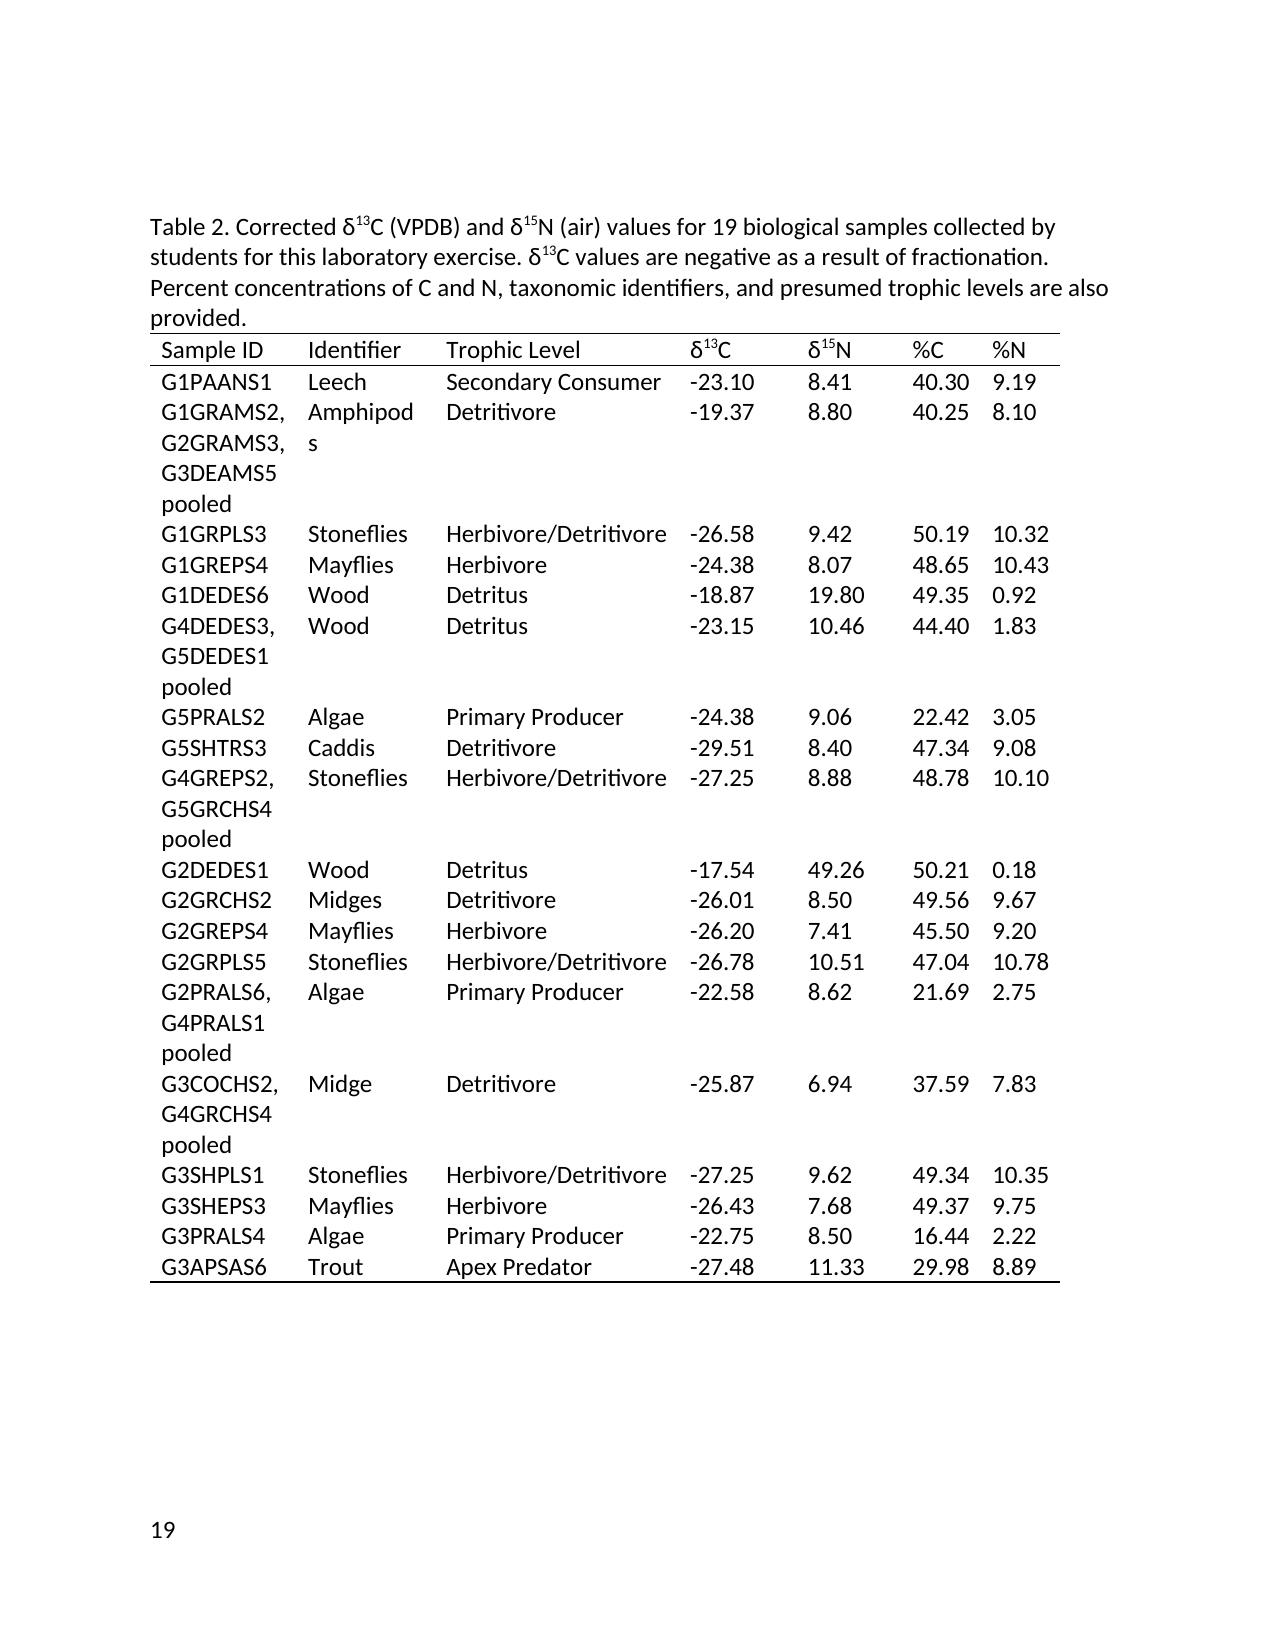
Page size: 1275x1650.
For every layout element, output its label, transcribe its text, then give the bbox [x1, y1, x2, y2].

table_cell 8.50 [796, 885, 901, 915]
table_cell Mayflies [297, 1190, 435, 1220]
table_cell Midge [297, 1068, 435, 1159]
table_cell 10.51 [796, 946, 901, 976]
table_cell G4GREPS2, G5GRCHS4 pooled [150, 763, 297, 854]
table_cell 3.05 [981, 701, 1060, 732]
table_cell 0.92 [981, 579, 1060, 610]
table_cell -18.87 [679, 579, 796, 610]
table_cell 10.43 [981, 549, 1060, 579]
table_cell G1GRAMS2, G2GRAMS3, G3DEAMS5 pooled [150, 396, 297, 518]
table_cell Leech [297, 366, 435, 396]
table_cell 50.21 [901, 854, 981, 884]
table_cell Primary Producer [435, 1220, 679, 1251]
table_cell G2DEDES1 [150, 854, 297, 884]
table_cell 49.34 [901, 1159, 981, 1190]
table_header Identifier [297, 334, 435, 365]
table_cell G3APSAS6 [150, 1251, 297, 1281]
table_cell G2GRPLS5 [150, 946, 297, 976]
table_cell Caddis [297, 732, 435, 762]
table_cell 49.35 [901, 579, 981, 610]
table_cell 9.19 [981, 366, 1060, 396]
table_cell G5PRALS2 [150, 701, 297, 732]
table_header Sample ID [150, 334, 297, 365]
table_cell Herbivore/Detritivore [435, 763, 679, 854]
table_cell Detritus [435, 610, 679, 701]
table_cell -26.78 [679, 946, 796, 976]
table_cell Mayflies [297, 549, 435, 579]
table_cell Herbivore/Detritivore [435, 1159, 679, 1190]
table_cell Herbivore [435, 549, 679, 579]
table_cell -22.58 [679, 976, 796, 1068]
table_cell -27.48 [679, 1251, 796, 1281]
table_cell 49.56 [901, 885, 981, 915]
table_cell Detritus [435, 854, 679, 884]
table_cell 10.10 [981, 763, 1060, 854]
table_cell -23.10 [679, 366, 796, 396]
table_cell -26.01 [679, 885, 796, 915]
table_cell 9.75 [981, 1190, 1060, 1220]
table_cell Wood [297, 610, 435, 701]
table_cell 16.44 [901, 1220, 981, 1251]
table_cell 37.59 [901, 1068, 981, 1159]
table_cell -25.87 [679, 1068, 796, 1159]
table_cell Amphipods [297, 396, 435, 518]
table_cell 9.06 [796, 701, 901, 732]
table_cell Stoneflies [297, 946, 435, 976]
table_cell G1GRPLS3 [150, 518, 297, 549]
table_cell G3PRALS4 [150, 1220, 297, 1251]
table_cell 10.32 [981, 518, 1060, 549]
table_cell G2PRALS6, G4PRALS1 pooled [150, 976, 297, 1068]
table_cell 48.65 [901, 549, 981, 579]
table_cell 40.25 [901, 396, 981, 518]
table_cell 21.69 [901, 976, 981, 1068]
table_cell -26.20 [679, 915, 796, 946]
table_cell Herbivore [435, 1190, 679, 1220]
table_cell 22.42 [901, 701, 981, 732]
table_cell 2.22 [981, 1220, 1060, 1251]
table_cell 6.94 [796, 1068, 901, 1159]
table_cell 8.40 [796, 732, 901, 762]
table_cell 49.26 [796, 854, 901, 884]
table_cell -26.58 [679, 518, 796, 549]
table_cell G1GREPS4 [150, 549, 297, 579]
table_cell Herbivore [435, 915, 679, 946]
table_cell 7.68 [796, 1190, 901, 1220]
table_cell Stoneflies [297, 1159, 435, 1190]
table_cell 8.41 [796, 366, 901, 396]
table_cell -22.75 [679, 1220, 796, 1251]
table_cell Herbivore/Detritivore [435, 946, 679, 976]
table_header %N [981, 334, 1060, 365]
table_cell G3COCHS2, G4GRCHS4 pooled [150, 1068, 297, 1159]
table_cell 8.62 [796, 976, 901, 1068]
table_cell Detritivore [435, 1068, 679, 1159]
table_cell Apex Predator [435, 1251, 679, 1281]
table_cell -27.25 [679, 763, 796, 854]
table_cell 9.08 [981, 732, 1060, 762]
table_cell -24.38 [679, 701, 796, 732]
table_cell 7.83 [981, 1068, 1060, 1159]
text Table 2. Corrected δ13C (VPDB) and δ15N (air) values for 19 biological samples collected by students for this laboratory exercise. δ13C values are negative as a result of fractionation. Percent concentrations of C and N, taxonomic identifiers, and presumed trophic levels are also provided. [150, 211, 1125, 333]
table_cell -27.25 [679, 1159, 796, 1190]
table_cell Detritivore [435, 732, 679, 762]
table_cell G3SHEPS3 [150, 1190, 297, 1220]
table_header δ15N [796, 334, 901, 365]
table_cell 8.88 [796, 763, 901, 854]
table_cell -17.54 [679, 854, 796, 884]
table_cell Secondary Consumer [435, 366, 679, 396]
table_cell G1PAANS1 [150, 366, 297, 396]
table_cell 19.80 [796, 579, 901, 610]
table_cell 47.04 [901, 946, 981, 976]
table_cell 11.33 [796, 1251, 901, 1281]
table_cell Midges [297, 885, 435, 915]
table_cell 9.62 [796, 1159, 901, 1190]
table_cell 8.80 [796, 396, 901, 518]
table_cell 9.67 [981, 885, 1060, 915]
table_cell -19.37 [679, 396, 796, 518]
table_cell G4DEDES3, G5DEDES1 pooled [150, 610, 297, 701]
table_cell 8.89 [981, 1251, 1060, 1281]
table_cell Trout [297, 1251, 435, 1281]
table_header %C [901, 334, 981, 365]
table_cell Stoneflies [297, 518, 435, 549]
table_cell Detritivore [435, 396, 679, 518]
table_cell 48.78 [901, 763, 981, 854]
table_cell -24.38 [679, 549, 796, 579]
table_cell 8.10 [981, 396, 1060, 518]
table_cell G2GRCHS2 [150, 885, 297, 915]
table_cell Algae [297, 976, 435, 1068]
table_cell 8.50 [796, 1220, 901, 1251]
table_cell Primary Producer [435, 976, 679, 1068]
table_cell 10.46 [796, 610, 901, 701]
table_cell 2.75 [981, 976, 1060, 1068]
table_cell 49.37 [901, 1190, 981, 1220]
table_cell 47.34 [901, 732, 981, 762]
table_cell 44.40 [901, 610, 981, 701]
table_cell 29.98 [901, 1251, 981, 1281]
table_cell 1.83 [981, 610, 1060, 701]
table_cell Wood [297, 579, 435, 610]
table_cell 50.19 [901, 518, 981, 549]
table_cell G2GREPS4 [150, 915, 297, 946]
table_cell Herbivore/Detritivore [435, 518, 679, 549]
table_cell 10.35 [981, 1159, 1060, 1190]
table_cell 40.30 [901, 366, 981, 396]
table_cell -23.15 [679, 610, 796, 701]
table_cell 9.42 [796, 518, 901, 549]
table_header δ13C [679, 334, 796, 365]
table_cell 7.41 [796, 915, 901, 946]
table_cell 9.20 [981, 915, 1060, 946]
table_cell Stoneflies [297, 763, 435, 854]
table_cell Detritus [435, 579, 679, 610]
table_cell Algae [297, 701, 435, 732]
table_cell -29.51 [679, 732, 796, 762]
table_cell Mayflies [297, 915, 435, 946]
table_header Trophic Level [435, 334, 679, 365]
table_cell 45.50 [901, 915, 981, 946]
table_cell G3SHPLS1 [150, 1159, 297, 1190]
table_cell 0.18 [981, 854, 1060, 884]
table_cell Primary Producer [435, 701, 679, 732]
table_cell Wood [297, 854, 435, 884]
table_cell -26.43 [679, 1190, 796, 1220]
table_cell 8.07 [796, 549, 901, 579]
table_cell 10.78 [981, 946, 1060, 976]
table_cell Detritivore [435, 885, 679, 915]
table_cell Algae [297, 1220, 435, 1251]
table_cell G5SHTRS3 [150, 732, 297, 762]
table_cell G1DEDES6 [150, 579, 297, 610]
